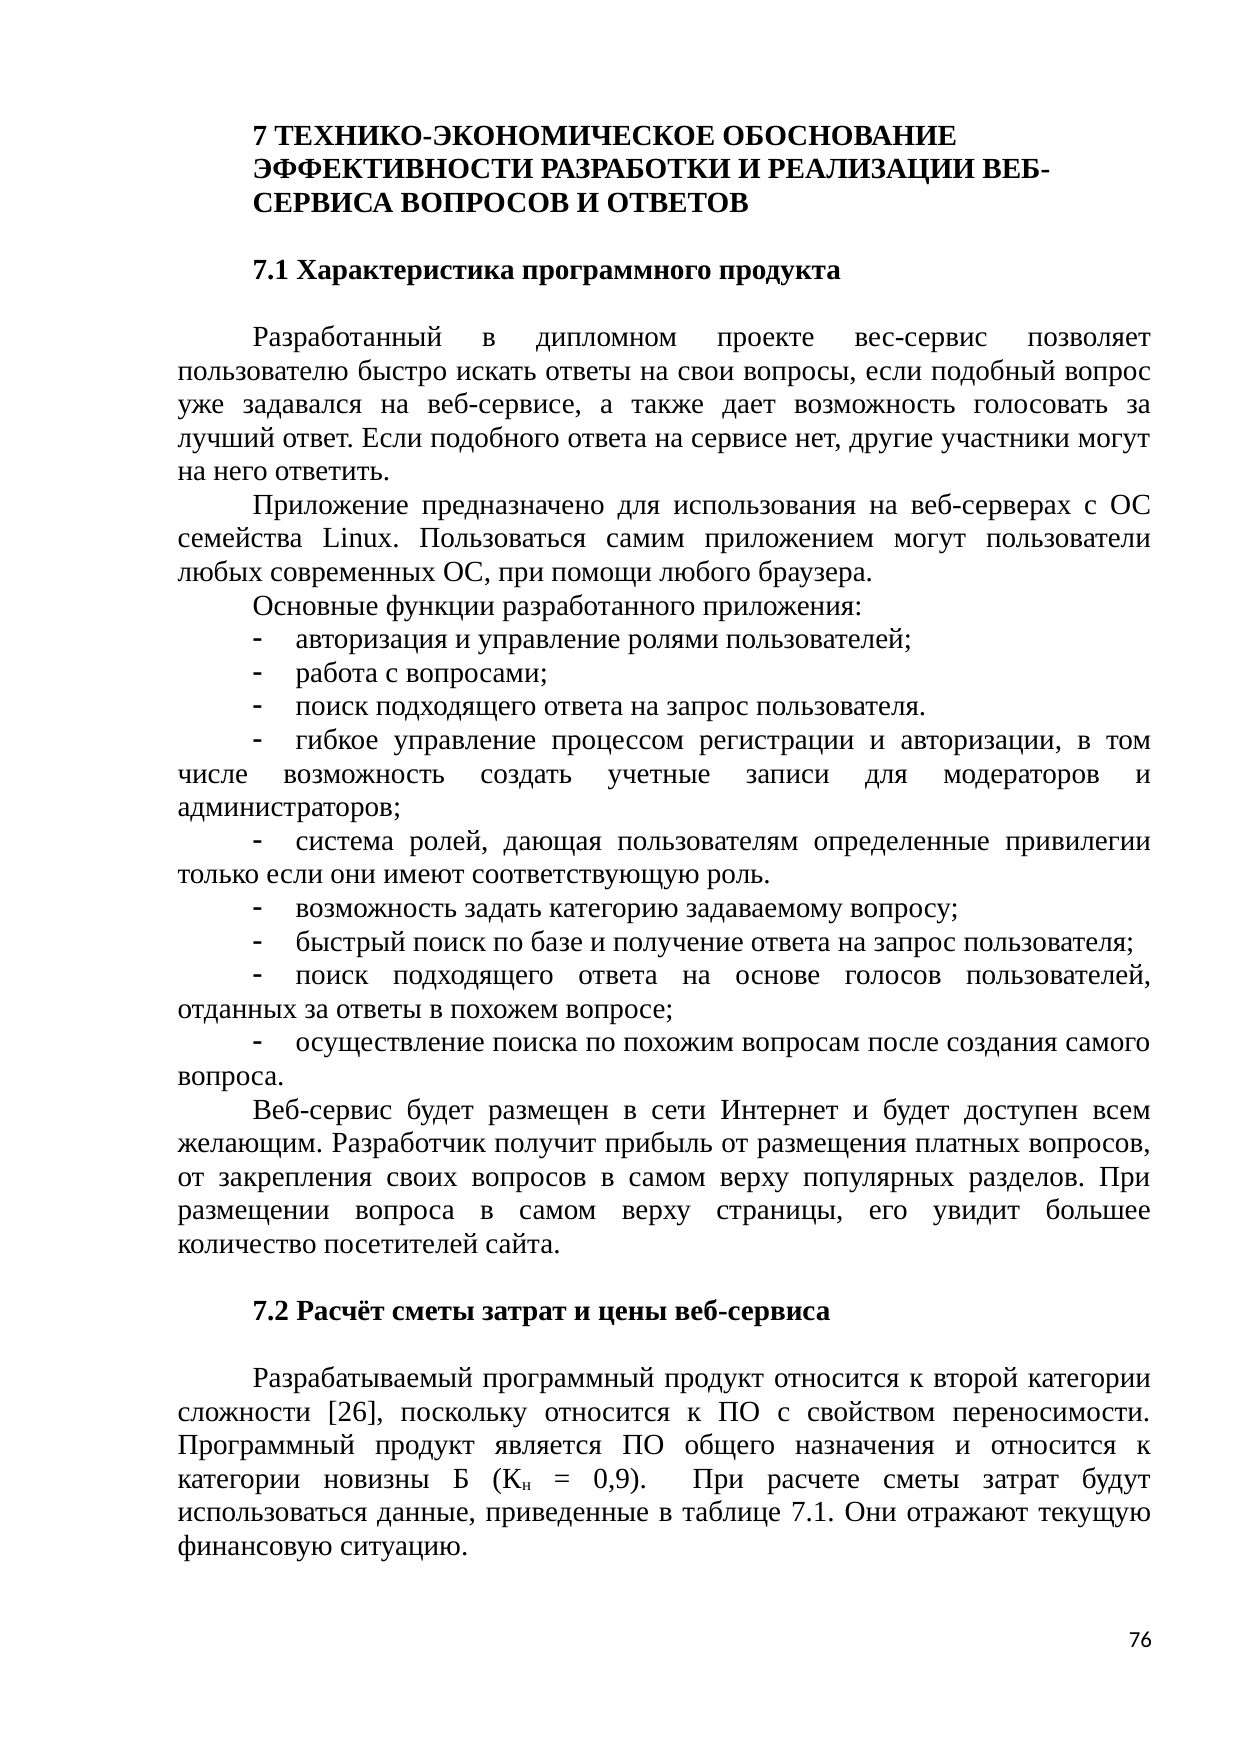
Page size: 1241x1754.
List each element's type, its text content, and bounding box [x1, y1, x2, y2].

text Основные функции разработанного приложения: [177, 588, 1152, 621]
subtitle 7 ТЕХНИКО-ЭКОНОМИЧЕСКОЕ ОБОСНОВАНИЕ ЭФФЕКТИВНОСТИ РАЗРАБОТКИ И РЕАЛИЗАЦИИ ВЕБ-СЕРВИСА ВОПРОСОВ И ОТВЕТОВ [252, 118, 1152, 219]
text Разрабатываемый программный продукт относится к второй категории сложности [26], поскольку относится к ПО с свойством переносимости. Программный продукт является ПО общего назначения и относится к категории новизны Б (Кн = 0,9). При расчете сметы затрат будут использоваться данные, приведенные в таблице 7.1. Они отражают текущую финансовую ситуацию. [177, 1360, 1152, 1561]
list осуществление поиска по похожим вопросам после создания самого вопроса. [177, 1024, 1152, 1092]
list работа с вопросами; [177, 655, 1152, 688]
list поиск подходящего ответа на основе голосов пользователей, отданных за ответы в похожем вопросе; [177, 957, 1152, 1024]
list гибкое управление процессом регистрации и авторизации, в том числе возможность создать учетные записи для модераторов и администраторов; [177, 722, 1152, 823]
list система ролей, дающая пользователям определенные привилегии только если они имеют соответствующую роль. [177, 823, 1152, 890]
subtitle 7.1 Характеристика программного продукта [177, 252, 1152, 286]
text Веб-сервис будет размещен в сети Интернет и будет доступен всем желающим. Разработчик получит прибыль от размещения платных вопросов, от закрепления своих вопросов в самом верху популярных разделов. При размещении вопроса в самом верху страницы, его увидит большее количество посетителей сайта. [177, 1092, 1152, 1259]
list авторизация и управление ролями пользователей; [177, 621, 1152, 655]
text Разработанный в дипломном проекте вес-сервис позволяет пользователю быстро искать ответы на свои вопросы, если подобный вопрос уже задавался на веб-сервисе, а также дает возможность голосовать за лучший ответ. Если подобного ответа на сервисе нет, другие участники могут на него ответить. [177, 319, 1152, 487]
subtitle 7.2 Расчёт сметы затрат и цены веб-сервиса [177, 1293, 1152, 1327]
list возможность задать категорию задаваемому вопросу; [177, 890, 1152, 924]
text Приложение предназначено для использования на веб-серверах с ОС семейства Linux. Пользоваться самим приложением могут пользователи любых современных ОС, при помощи любого браузера. [177, 487, 1152, 588]
list быстрый поиск по базе и получение ответа на запрос пользователя; [177, 924, 1152, 957]
list поиск подходящего ответа на запрос пользователя. [177, 688, 1152, 722]
